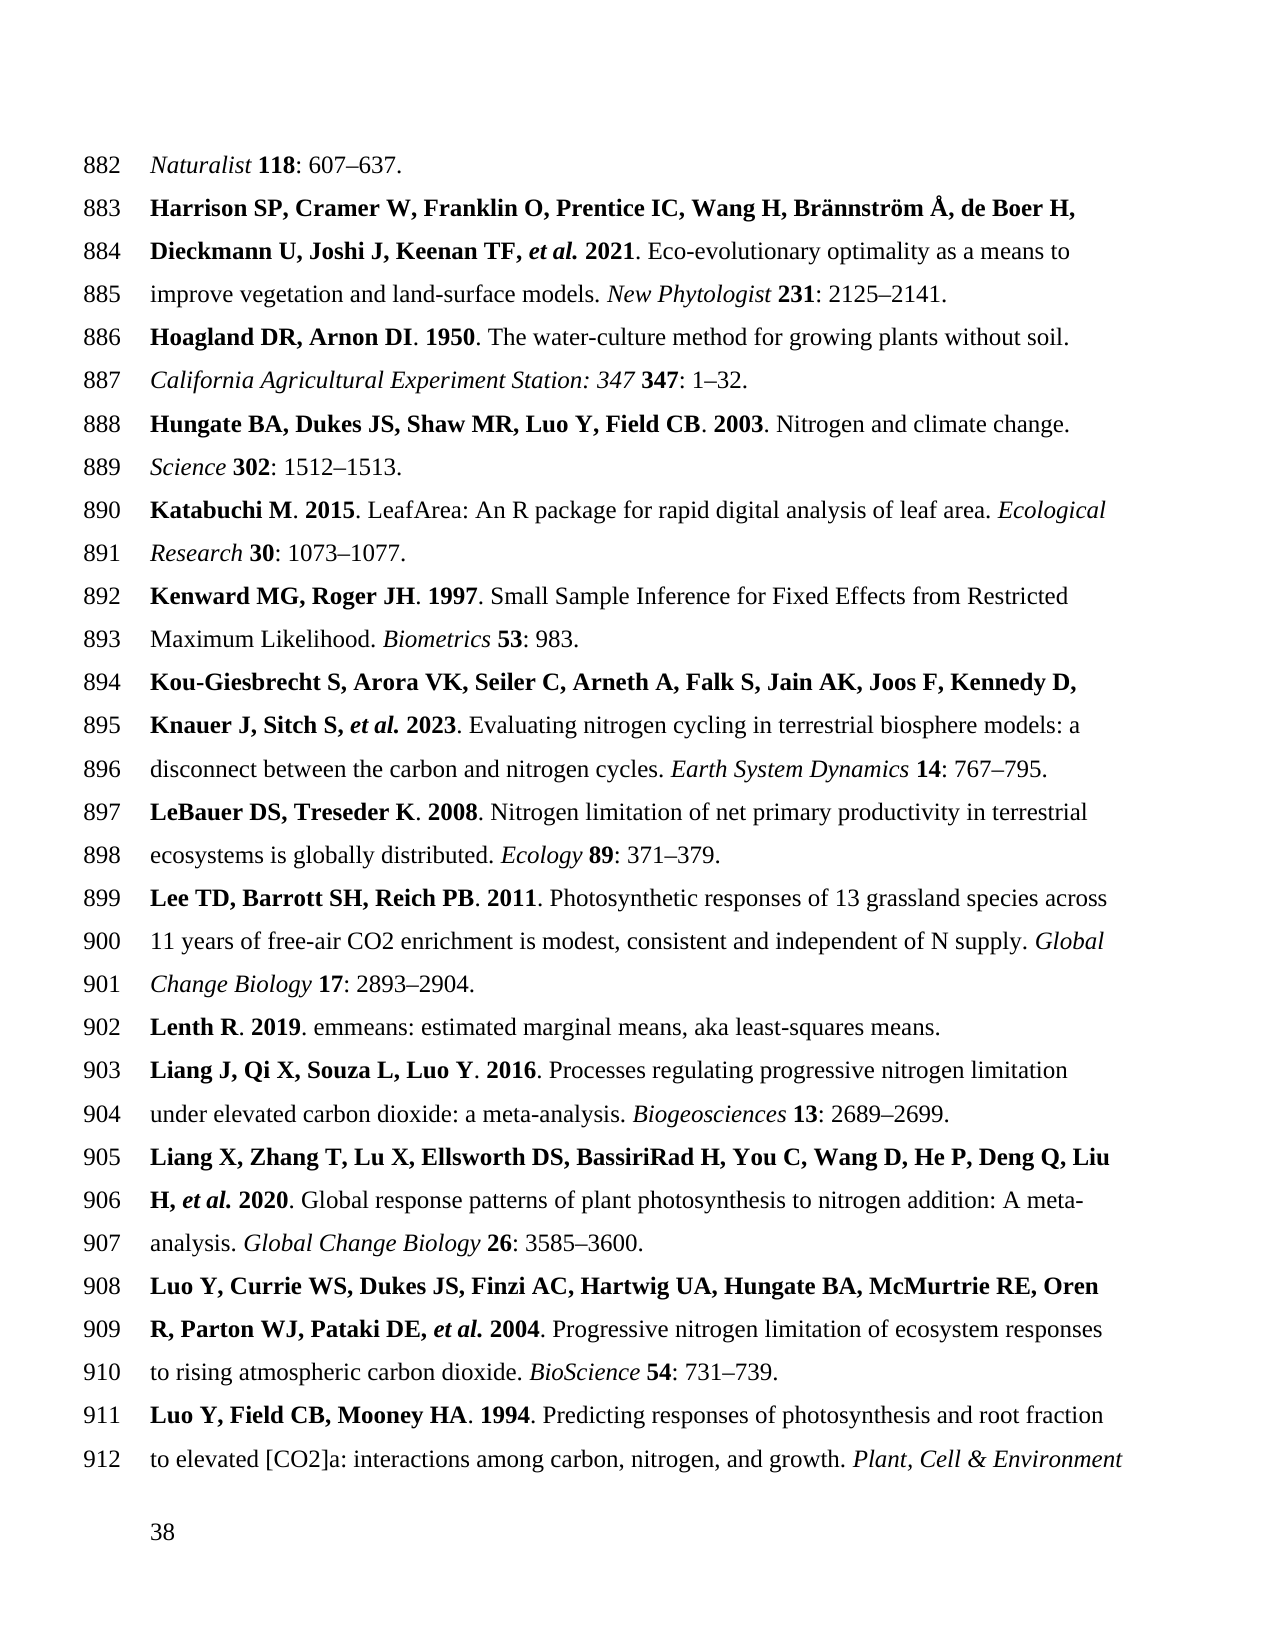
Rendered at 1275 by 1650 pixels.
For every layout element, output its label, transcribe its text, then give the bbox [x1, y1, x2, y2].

text Luo Y, Currie WS, Dukes JS, Finzi AC, Hartwig UA, Hungate BA, McMurtrie RE, Oren R, Parton WJ, Pataki DE, et al. 2004. Progressive nitrogen limitation of ecosystem responses to rising atmospheric carbon dioxide. BioScience 54: 731–739. [150, 1271, 1125, 1386]
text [150, 1401, 1125, 1472]
text Liang X, Zhang T, Lu X, Ellsworth DS, BassiriRad H, You C, Wang D, He P, Deng Q, Liu H, et al. 2020. Global response patterns of plant photosynthesis to nitrogen addition: A meta‐analysis. Global Change Biology 26: 3585–3600. [150, 1142, 1125, 1257]
text Kou-Giesbrecht S, Arora VK, Seiler C, Arneth A, Falk S, Jain AK, Joos F, Kennedy D, Knauer J, Sitch S, et al. 2023. Evaluating nitrogen cycling in terrestrial biosphere models: a disconnect between the carbon and nitrogen cycles. Earth System Dynamics 14: 767–795. [150, 667, 1125, 782]
text Harrison SP, Cramer W, Franklin O, Prentice IC, Wang H, Brännström Å, de Boer H, Dieckmann U, Joshi J, Keenan TF, et al. 2021. Eco-evolutionary optimality as a means to improve vegetation and land-surface models. New Phytologist 231: 2125–2141. [150, 193, 1125, 308]
text Hungate BA, Dukes JS, Shaw MR, Luo Y, Field CB. 2003. Nitrogen and climate change. Science 302: 1512–1513. [150, 409, 1125, 481]
text Lee TD, Barrott SH, Reich PB. 2011. Photosynthetic responses of 13 grassland species across 11 years of free-air CO2 enrichment is modest, consistent and independent of N supply. Global Change Biology 17: 2893–2904. [150, 883, 1125, 998]
text LeBauer DS, Treseder K. 2008. Nitrogen limitation of net primary productivity in terrestrial ecosystems is globally distributed. Ecology 89: 371–379. [150, 797, 1125, 869]
text Liang J, Qi X, Souza L, Luo Y. 2016. Processes regulating progressive nitrogen limitation under elevated carbon dioxide: a meta-analysis. Biogeosciences 13: 2689–2699. [150, 1056, 1125, 1127]
text Kenward MG, Roger JH. 1997. Small Sample Inference for Fixed Effects from Restricted Maximum Likelihood. Biometrics 53: 983. [150, 581, 1125, 653]
text Lenth R. 2019. emmeans: estimated marginal means, aka least-squares means. [150, 1012, 1125, 1041]
text Katabuchi M. 2015. LeafArea: An R package for rapid digital analysis of leaf area. Ecological Research 30: 1073–1077. [150, 495, 1125, 567]
text Hoagland DR, Arnon DI. 1950. The water-culture method for growing plants without soil. California Agricultural Experiment Station: 347 347: 1–32. [150, 322, 1125, 394]
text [150, 150, 1125, 179]
